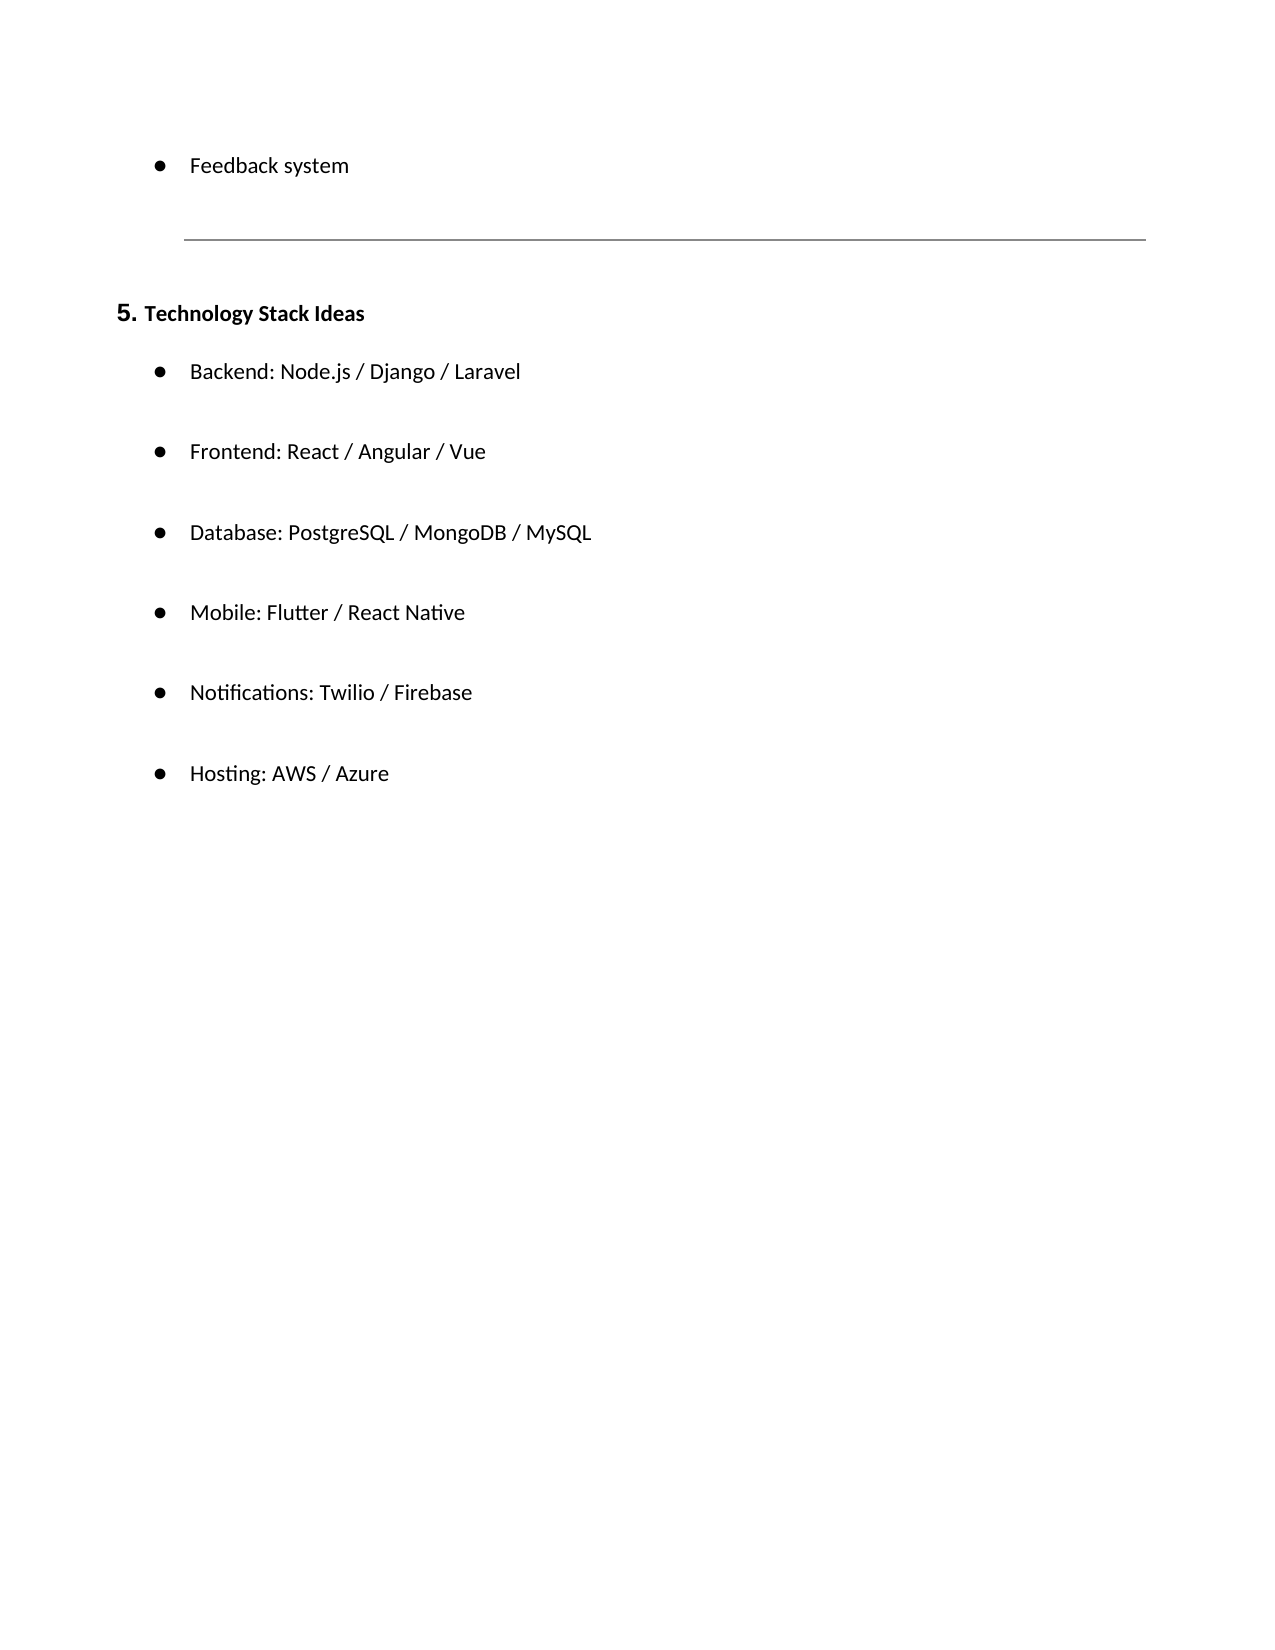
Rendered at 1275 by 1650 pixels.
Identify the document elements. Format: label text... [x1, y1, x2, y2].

list Backend: Node.js / Django / Laravel [152, 356, 1146, 385]
list Feedback system [152, 150, 1146, 179]
list Database: PostgreSQL / MongoDB / MySQL [152, 517, 1146, 546]
list Technology Stack Ideas [117, 297, 1146, 327]
list Hosting: AWS / Azure [152, 757, 1146, 787]
list Frontend: React / Angular / Vue [152, 436, 1146, 465]
list Notifications: Twilio / Firebase [152, 677, 1146, 706]
list Mobile: Flutter / React Native [152, 597, 1146, 626]
